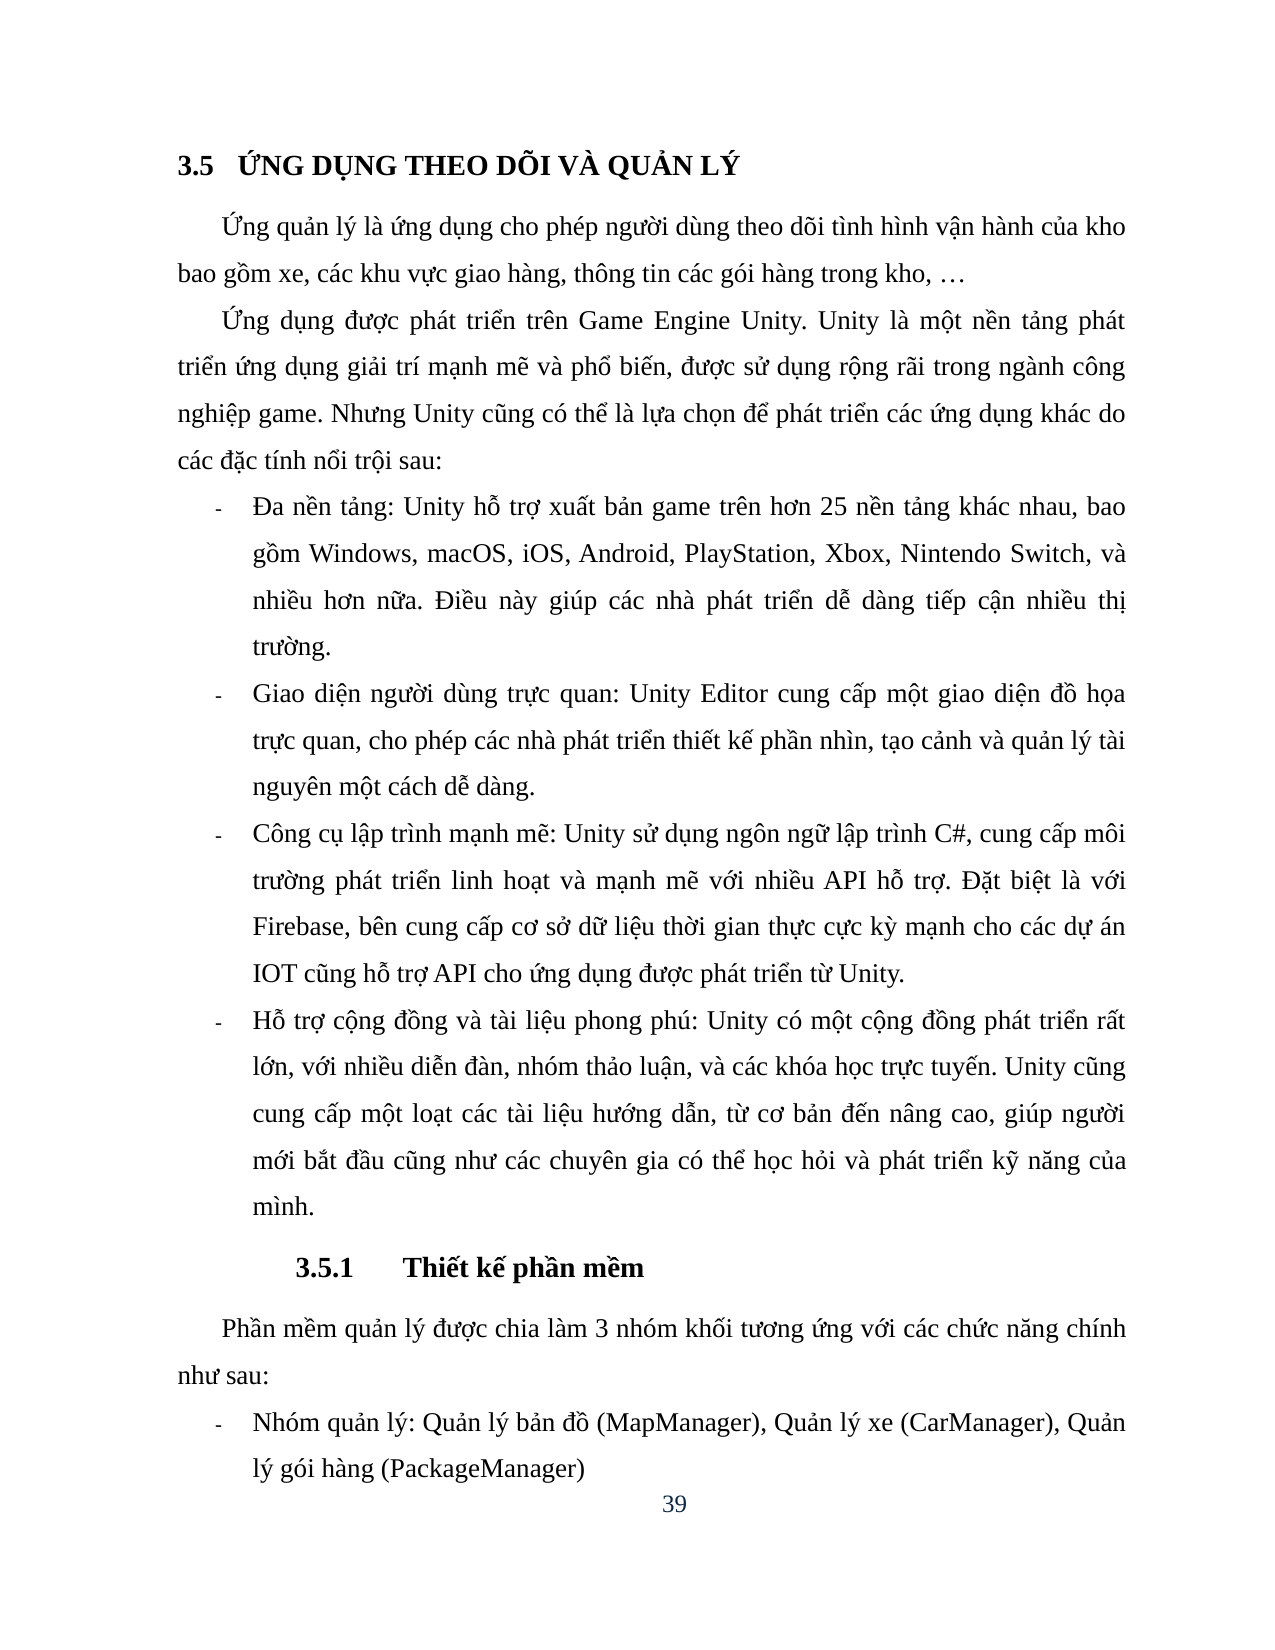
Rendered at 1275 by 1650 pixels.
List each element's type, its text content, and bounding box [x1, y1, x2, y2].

text Ứng quản lý là ứng dụng cho phép người dùng theo dõi tình hình vận hành của kho bao gồm xe, các khu vực giao hàng, thông tin các gói hàng trong kho, … [177, 211, 1127, 288]
text Phần mềm quản lý được chia làm 3 nhóm khối tương ứng với các chức năng chính như sau: [177, 1312, 1127, 1390]
subtitle ỨNG DỤNG THEO DÕI VÀ QUẢN LÝ [177, 148, 1127, 181]
list Công cụ lập trình mạnh mẽ: Unity sử dụng ngôn ngữ lập trình C#, cung cấp môi trường phát triển linh hoạt và mạnh mẽ với nhiều API hỗ trợ. Đặt biệt là với Firebase, bên cung cấp cơ sở dữ liệu thời gian thực cực kỳ mạnh cho các dự án IOT cũng hỗ trợ API cho ứng dụng được phát triển từ Unity. [215, 817, 1127, 988]
list Giao diện người dùng trực quan: Unity Editor cung cấp một giao diện đồ họa trực quan, cho phép các nhà phát triển thiết kế phần nhìn, tạo cảnh và quản lý tài nguyên một cách dễ dàng. [215, 677, 1127, 802]
list Nhóm quản lý: Quản lý bản đồ (MapManager), Quản lý xe (CarManager), Quản lý gói hàng (PackageManager) [215, 1406, 1127, 1484]
list Hỗ trợ cộng đồng và tài liệu phong phú: Unity có một cộng đồng phát triển rất lớn, với nhiều diễn đàn, nhóm thảo luận, và các khóa học trực tuyến. Unity cũng cung cấp một loạt các tài liệu hướng dẫn, từ cơ bản đến nâng cao, giúp người mới bắt đầu cũng như các chuyên gia có thể học hỏi và phát triển kỹ năng của mình. [215, 1004, 1127, 1222]
text Ứng dụng được phát triển trên Game Engine Unity. Unity là một nền tảng phát triển ứng dụng giải trí mạnh mẽ và phổ biến, được sử dụng rộng rãi trong ngành công nghiệp game. Nhưng Unity cũng có thể là lựa chọn để phát triển các ứng dụng khác do các đặc tính nổi trội sau: [177, 304, 1127, 475]
subtitle Thiết kế phần mềm [251, 1250, 1127, 1283]
list Đa nền tảng: Unity hỗ trợ xuất bản game trên hơn 25 nền tảng khác nhau, bao gồm Windows, macOS, iOS, Android, PlayStation, Xbox, Nintendo Switch, và nhiều hơn nữa. Điều này giúp các nhà phát triển dễ dàng tiếp cận nhiều thị trường. [215, 491, 1127, 662]
